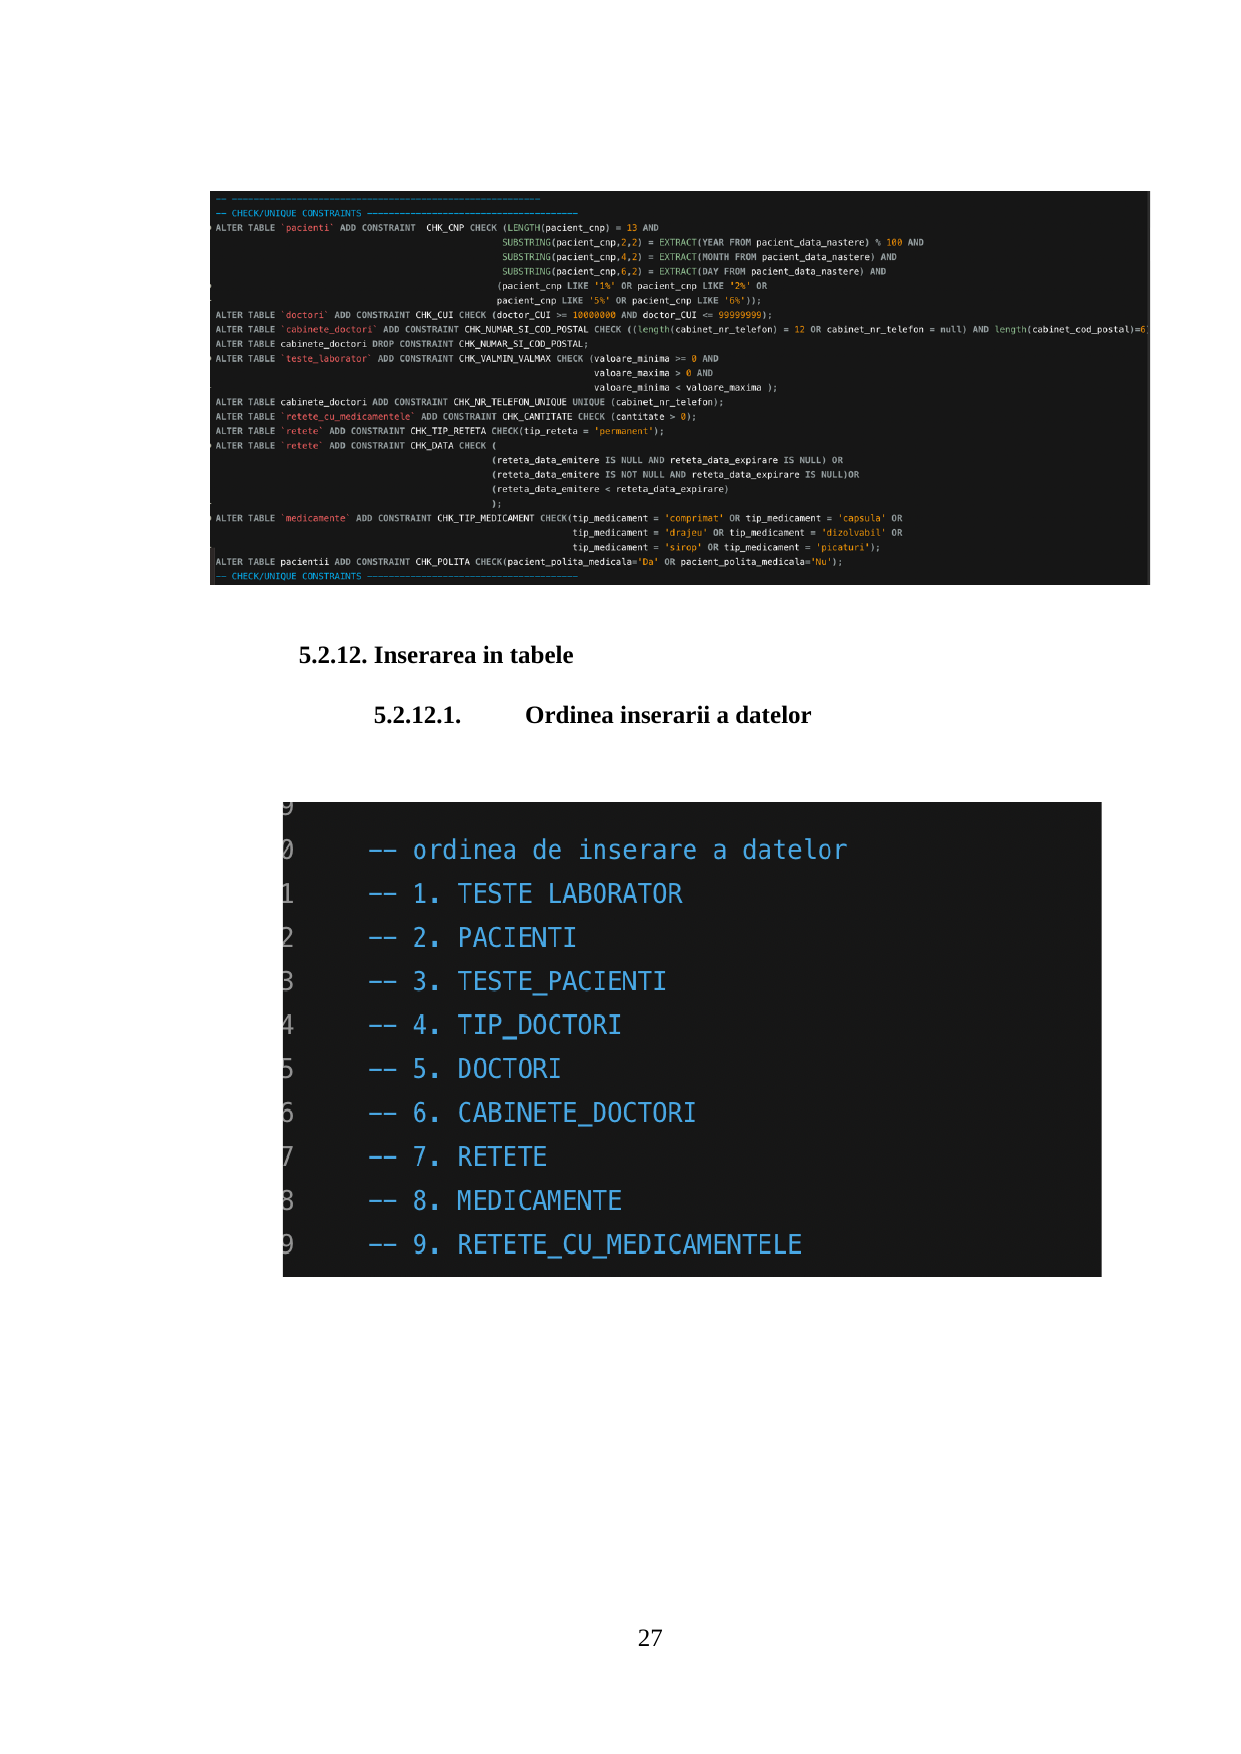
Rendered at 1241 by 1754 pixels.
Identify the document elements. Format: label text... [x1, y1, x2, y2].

picture [210, 191, 1151, 585]
picture [282, 802, 1102, 1277]
subtitle Ordinea inserarii a datelor [374, 700, 1090, 729]
subtitle Inserarea in tabele [299, 640, 1090, 668]
